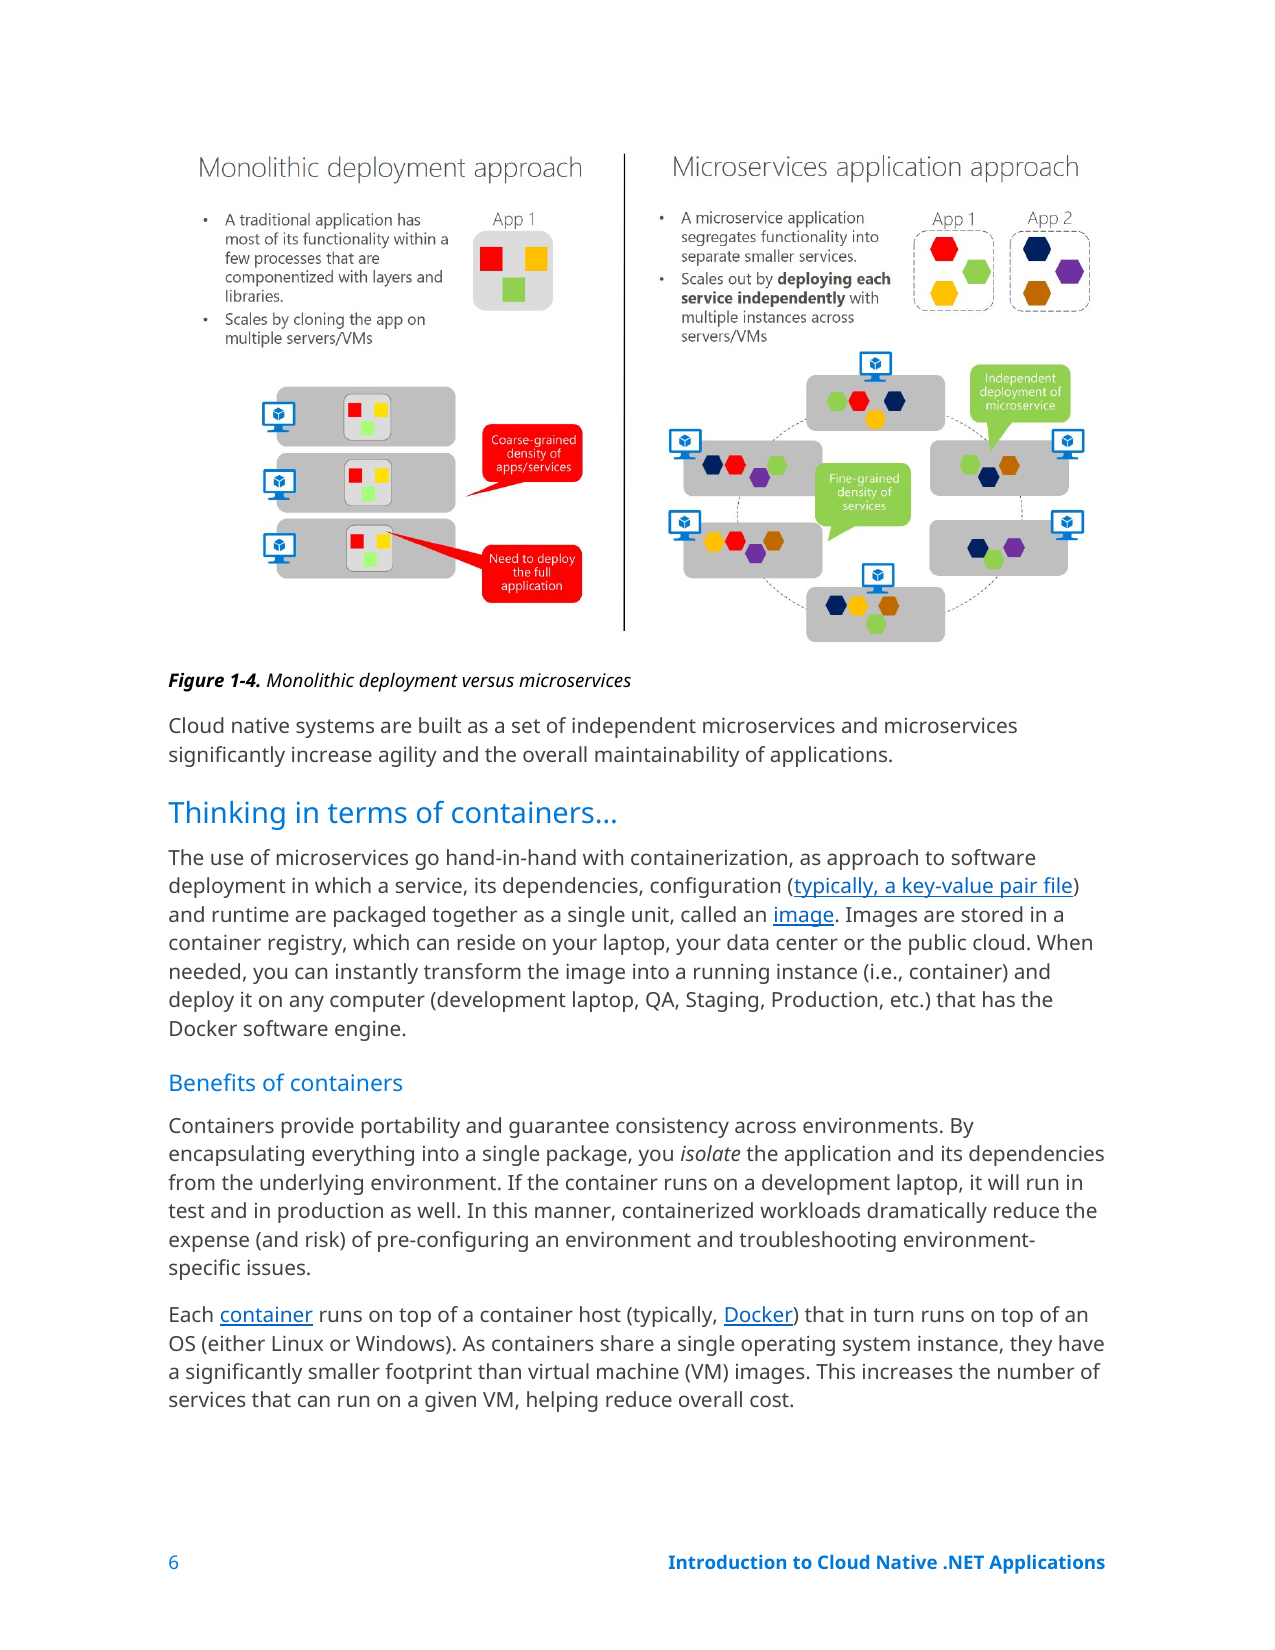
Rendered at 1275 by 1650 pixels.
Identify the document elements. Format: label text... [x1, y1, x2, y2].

text Each container runs on top of a container host (typically, Docker) that in turn runs on top of an OS (either Linux or Windows). As containers share a single operating system instance, they have a significantly smaller footprint than virtual machine (VM) images. This increases the number of services that can run on a given VM, helping reduce overall cost. [168, 1300, 1107, 1414]
text Cloud native systems are built as a set of independent microservices and microservices significantly increase agility and the overall maintainability of applications. [168, 711, 1107, 768]
picture [168, 150, 1108, 649]
subtitle Benefits of containers [168, 1067, 1107, 1098]
text Figure 1-4. Monolithic deployment versus microservices [168, 667, 1107, 693]
subtitle Thinking in terms of containers… [168, 793, 1107, 831]
text The use of microservices go hand-in-hand with containerization, as approach to software deployment in which a service, its dependencies, configuration (typically, a key-value pair file) and runtime are packaged together as a single unit, called an image. Images are stored in a container registry, which can reside on your laptop, your data center or the public cloud. When needed, you can instantly transform the image into a running instance (i.e., container) and deploy it on any computer (development laptop, QA, Staging, Production, etc.) that has the Docker software engine. [168, 843, 1107, 1042]
text Containers provide portability and guarantee consistency across environments. By encapsulating everything into a single package, you isolate the application and its dependencies from the underlying environment. If the container runs on a development laptop, it will run in test and in production as well. In this manner, containerized workloads dramatically reduce the expense (and risk) of pre-configuring an environment and troubleshooting environment-specific issues. [168, 1111, 1107, 1282]
